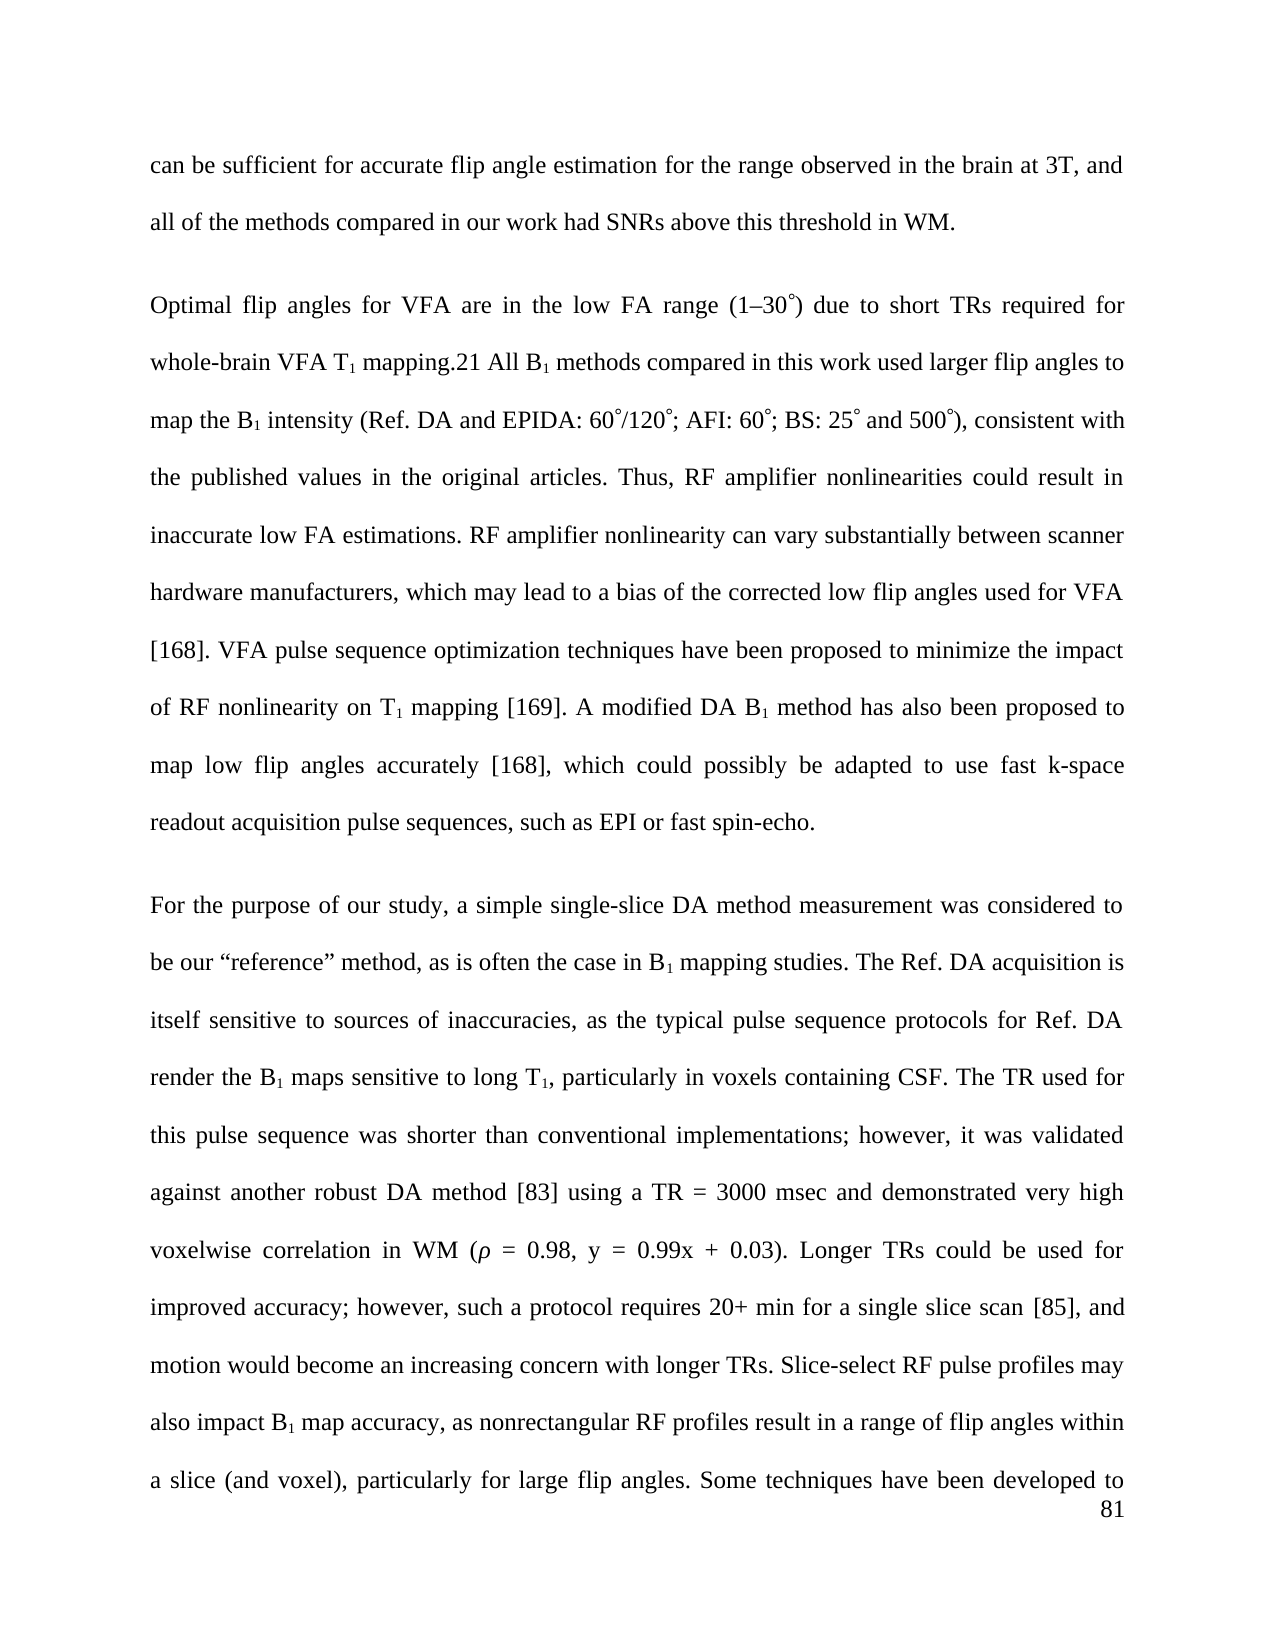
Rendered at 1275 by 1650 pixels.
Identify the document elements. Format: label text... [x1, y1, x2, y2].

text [150, 150, 1125, 236]
text Optimal flip angles for VFA are in the low FA range (1–30) due to short TRs required for whole-brain VFA T1 mapping.21 All B1 methods compared in this work used larger flip angles to map the B1 intensity (Ref. DA and EPIDA: 60/120; AFI: 60; BS: 25 and 500), consistent with the published values in the original articles. Thus, RF amplifier nonlinearities could result in inaccurate low FA estimations. RF amplifier nonlinearity can vary substantially between scanner hardware manufacturers, which may lead to a bias of the corrected low flip angles used for VFA [168]. VFA pulse sequence optimization techniques have been proposed to minimize the impact of RF nonlinearity on T1 mapping [169]. A modified DA B1 method has also been proposed to map low flip angles accurately [168], which could possibly be adapted to use fast k-space readout acquisition pulse sequences, such as EPI or fast spin-echo. [150, 290, 1125, 836]
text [150, 890, 1125, 1494]
